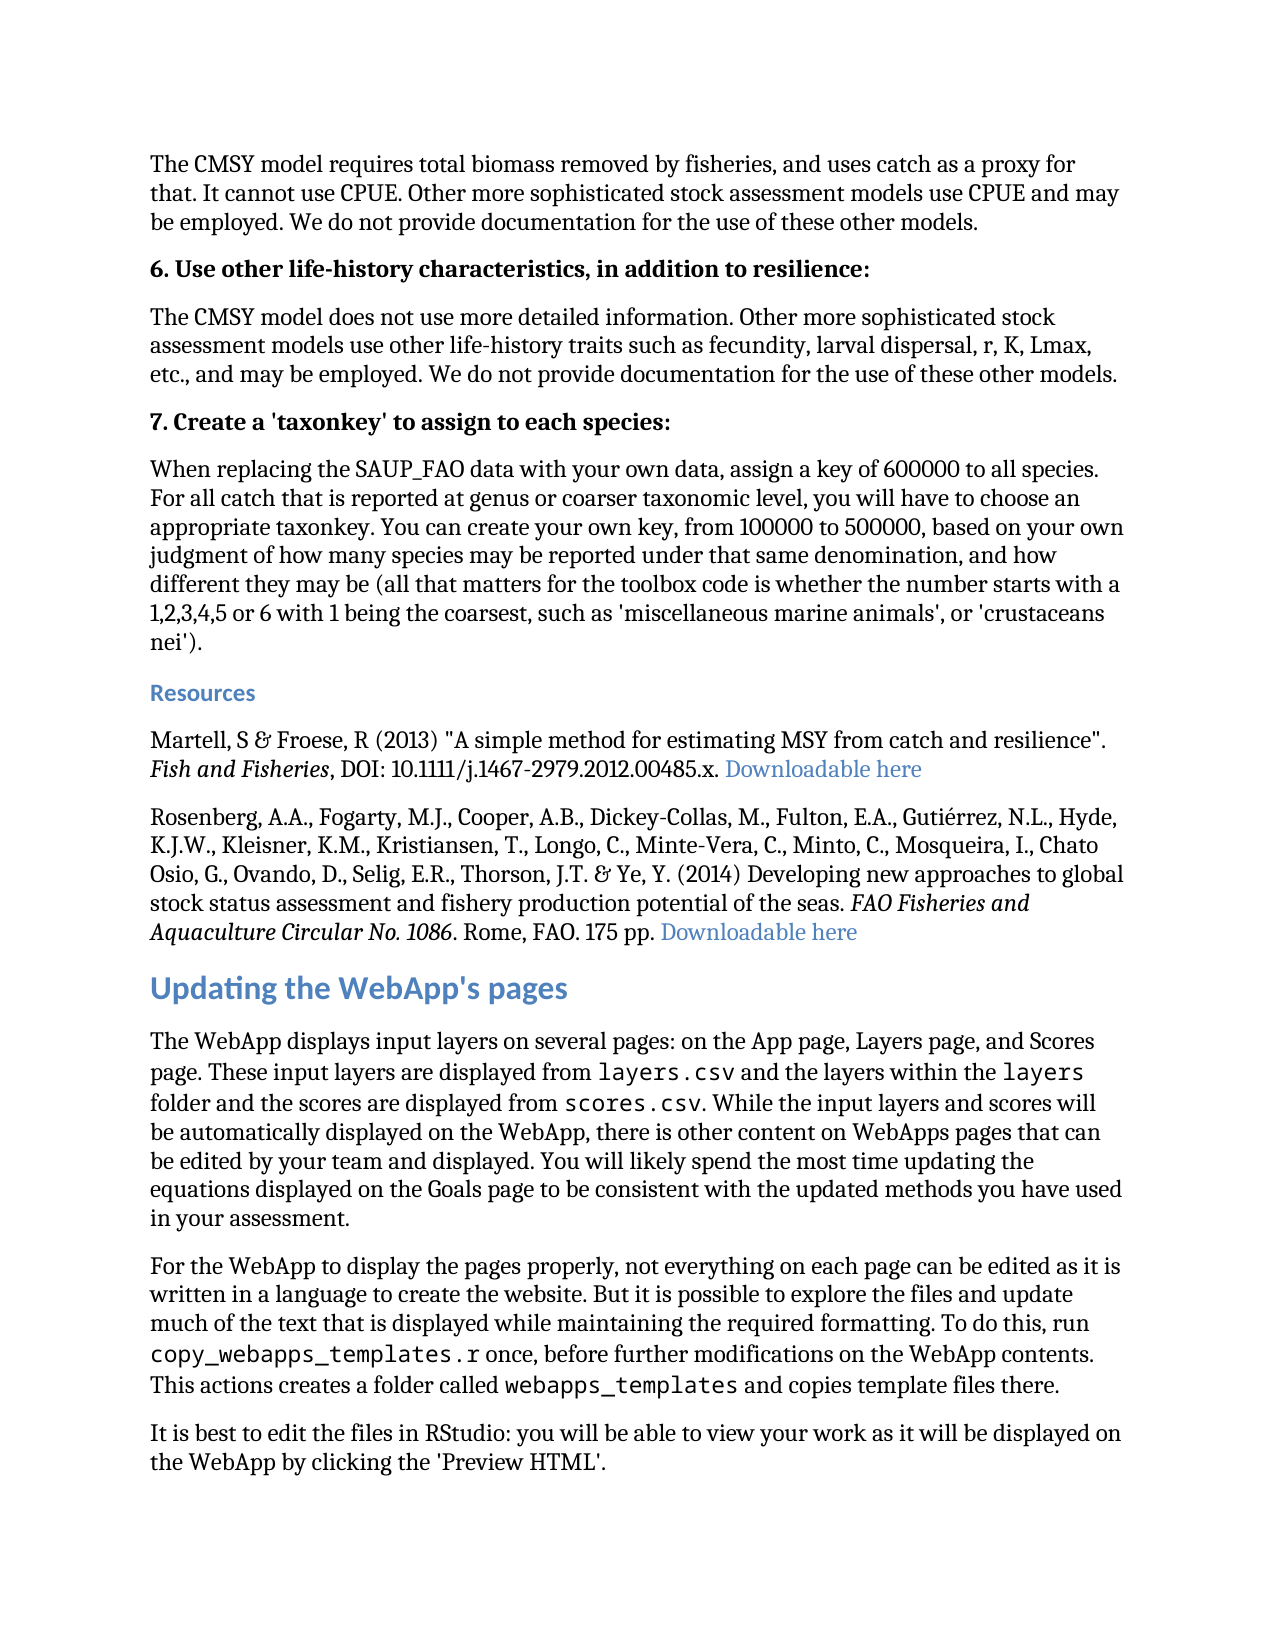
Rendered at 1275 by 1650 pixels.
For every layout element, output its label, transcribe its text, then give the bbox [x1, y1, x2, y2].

text 7. Create a 'taxonkey' to assign to each species: [150, 407, 1125, 436]
subtitle Resources [150, 677, 1125, 708]
text Martell, S & Froese, R (2013) "A simple method for estimating MSY from catch and resilience". Fish and Fisheries, DOI: 10.1111/j.1467-2979.2012.00485.x. Downloadable here [150, 726, 1125, 784]
text 6. Use other life-history characteristics, in addition to resilience: [150, 255, 1125, 284]
text When replacing the SAUP_FAO data with your own data, assign a key of 600000 to all species. For all catch that is reported at genus or coarser taxonomic level, you will have to choose an appropriate taxonkey. You can create your own key, from 100000 to 500000, based on your own judgment of how many species may be reported under that same denomination, and how different they may be (all that matters for the toolbox code is whether the number starts with a 1,2,3,4,5 or 6 with 1 being the coarsest, such as 'miscellaneous marine animals', or 'crustaceans nei'). [150, 455, 1125, 656]
text The WebApp displays input layers on several pages: on the App page, Layers page, and Scores page. These input layers are displayed from layers.csv and the layers within the layers folder and the scores are displayed from scores.csv. While the input layers and scores will be automatically displayed on the WebApp, there is other content on WebApps pages that can be edited by your team and displayed. You will likely spend the most time updating the equations displayed on the Goals page to be consistent with the updated methods you have used in your assessment. [150, 1027, 1125, 1233]
text Rosenberg, A.A., Fogarty, M.J., Cooper, A.B., Dickey-Collas, M., Fulton, E.A., Gutiérrez, N.L., Hyde, K.J.W., Kleisner, K.M., Kristiansen, T., Longo, C., Minte-Vera, C., Minto, C., Mosqueira, I., Chato Osio, G., Ovando, D., Selig, E.R., Thorson, J.T. & Ye, Y. (2014) Developing new approaches to global stock status assessment and fishery production potential of the seas. FAO Fisheries and Aquaculture Circular No. 1086. Rome, FAO. 175 pp. Downloadable here [150, 803, 1125, 946]
text The CMSY model requires total biomass removed by fisheries, and uses catch as a proxy for that. It cannot use CPUE. Other more sophisticated stock assessment models use CPUE and may be employed. We do not provide documentation for the use of these other models. [150, 150, 1125, 236]
text It is best to edit the files in RStudio: you will be able to view your work as it will be displayed on the WebApp by clicking the 'Preview HTML'. [150, 1419, 1125, 1477]
text The CMSY model does not use more detailed information. Other more sophisticated stock assessment models use other life-history traits such as fecundity, larval dispersal, r, K, Lmax, etc., and may be employed. We do not provide documentation for the use of these other models. [150, 302, 1125, 389]
text For the WebApp to display the pages properly, not everything on each page can be edited as it is written in a language to create the website. But it is possible to explore the files and update much of the text that is displayed while maintaining the required formatting. To do this, run copy_webapps_templates.r once, before further modifications on the WebApp contents. This actions creates a folder called webapps_templates and copies template files there. [150, 1252, 1125, 1400]
subtitle Updating the WebApp's pages [150, 967, 1125, 1008]
